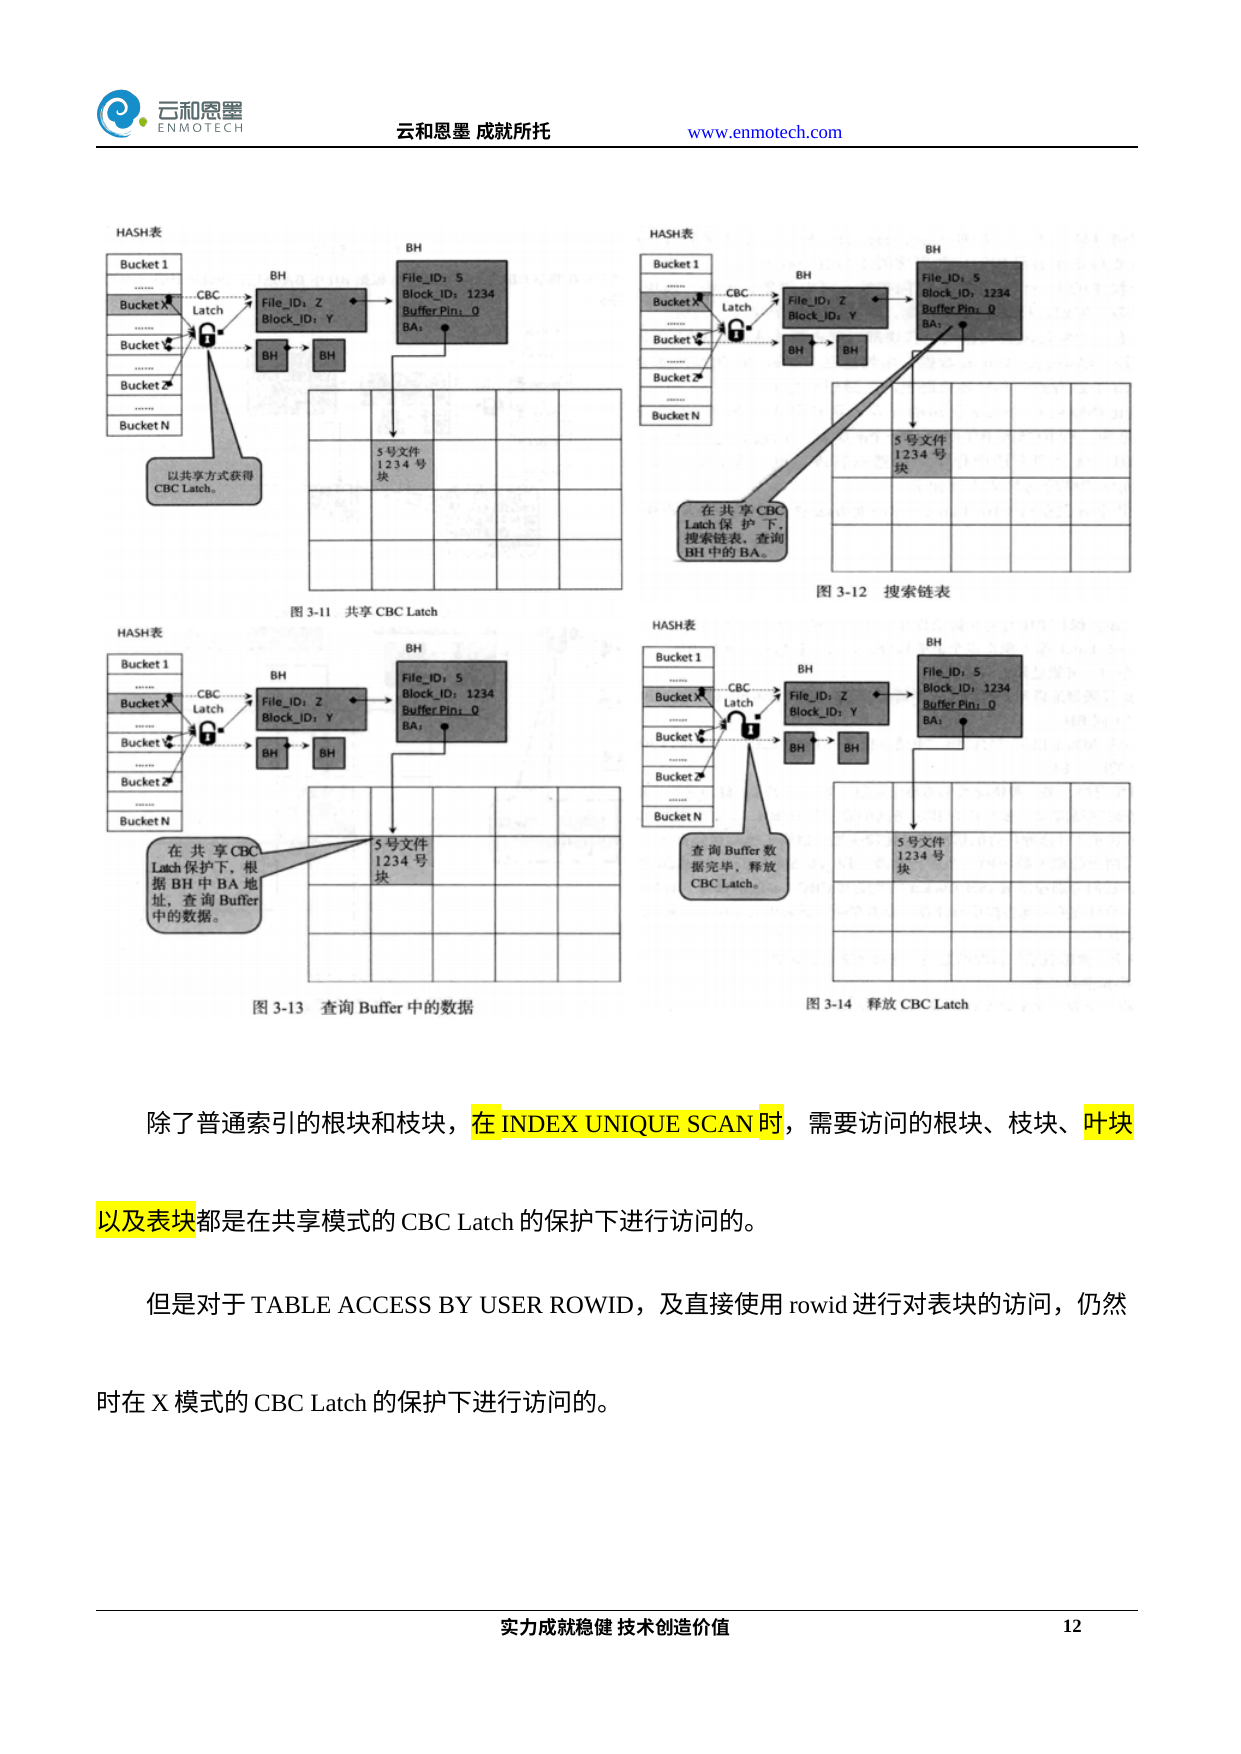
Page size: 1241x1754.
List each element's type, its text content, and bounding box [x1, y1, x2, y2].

text 但是对于TABLE ACCESS BY USER ROWID，及直接使用rowid进行对表块的访问，仍然时在X模式的CBC Latch的保护下进行访问的。 [96, 1270, 1138, 1433]
picture [95, 217, 1139, 1027]
text 除了普通索引的根块和枝块，在INDEX UNIQUE SCAN时，需要访问的根块、枝块、叶块以及表块都是在共享模式的CBC Latch的保护下进行访问的。 [96, 1089, 1138, 1252]
picture [95, 88, 245, 139]
